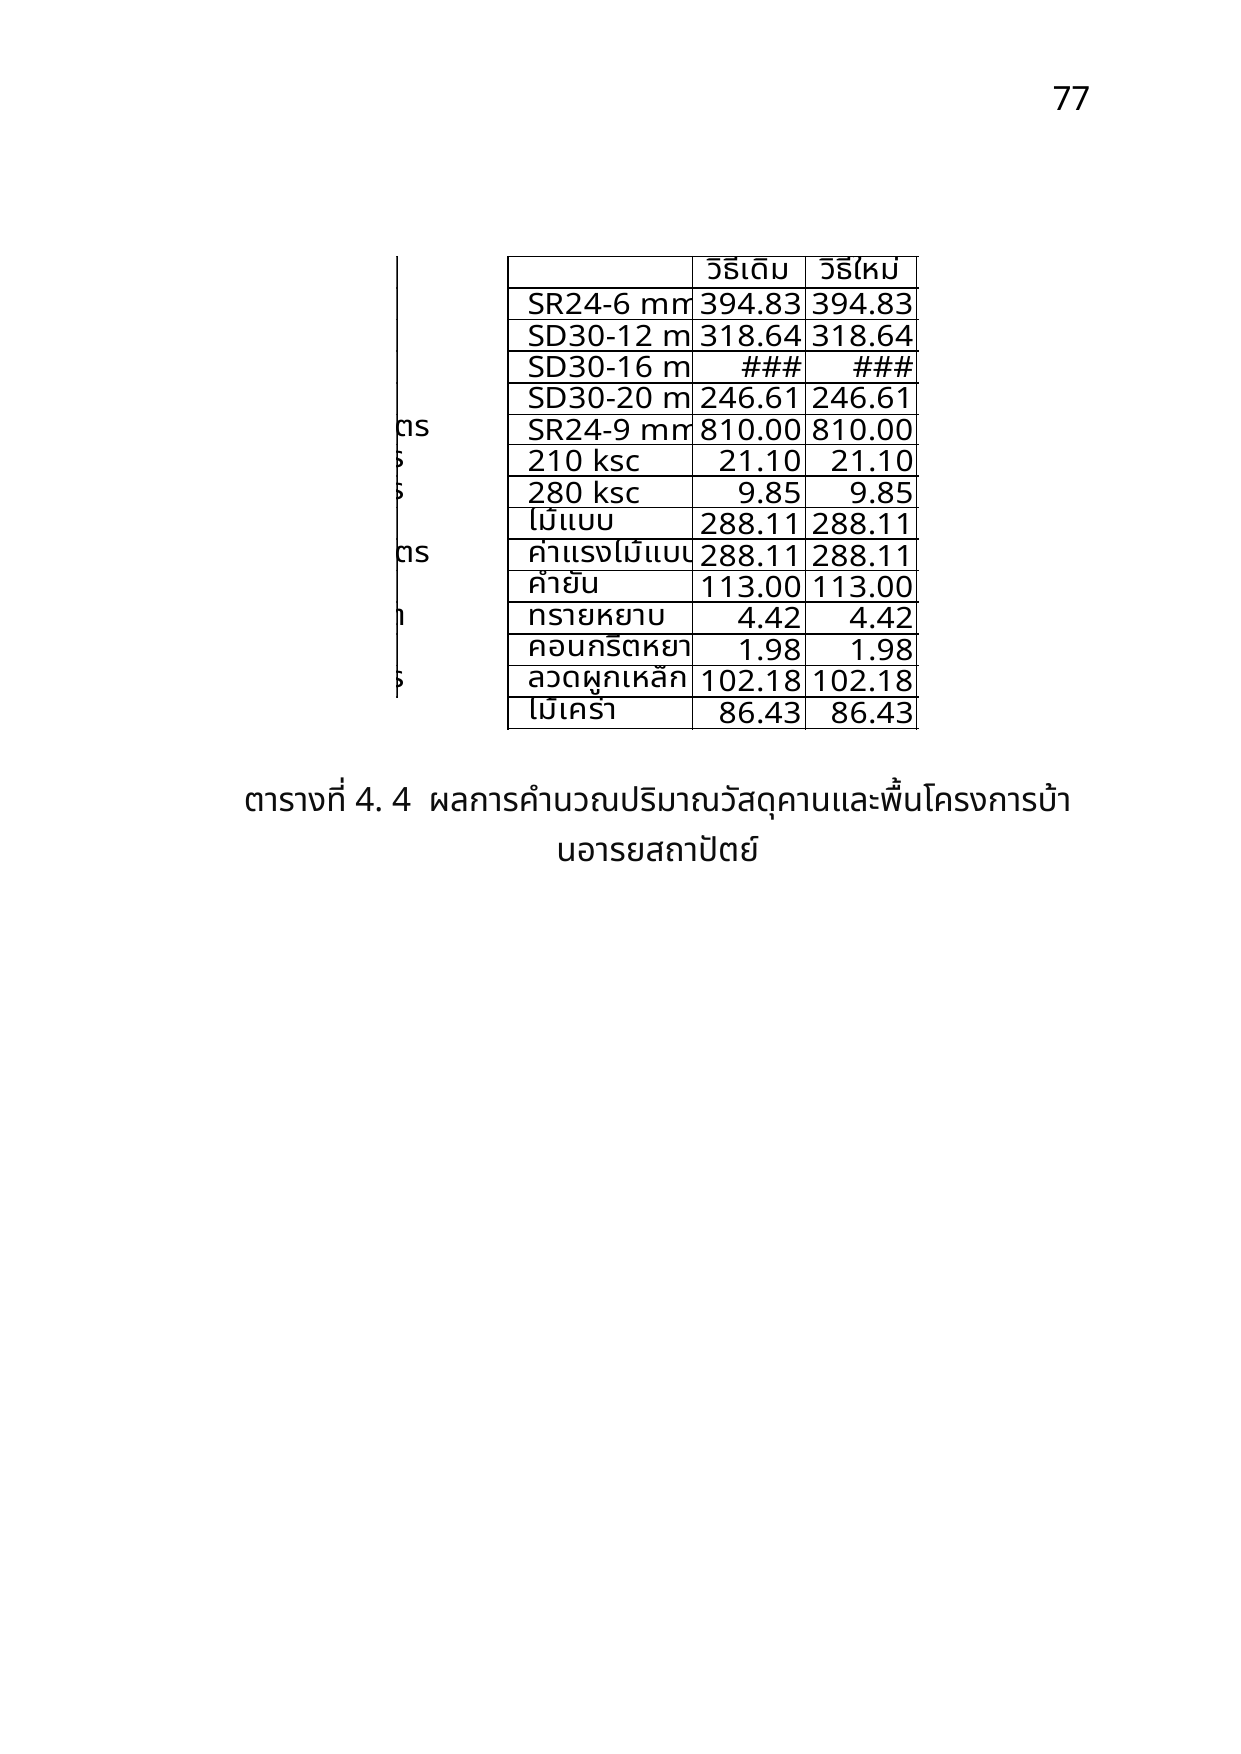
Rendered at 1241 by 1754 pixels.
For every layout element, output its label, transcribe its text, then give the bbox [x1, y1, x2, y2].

text ตารางที่ 4. 4 ผลการคำนวณปริมาณวัสดุคานและพื้นโครงการบ้านอารยสถาปัตย์ [225, 775, 1090, 876]
